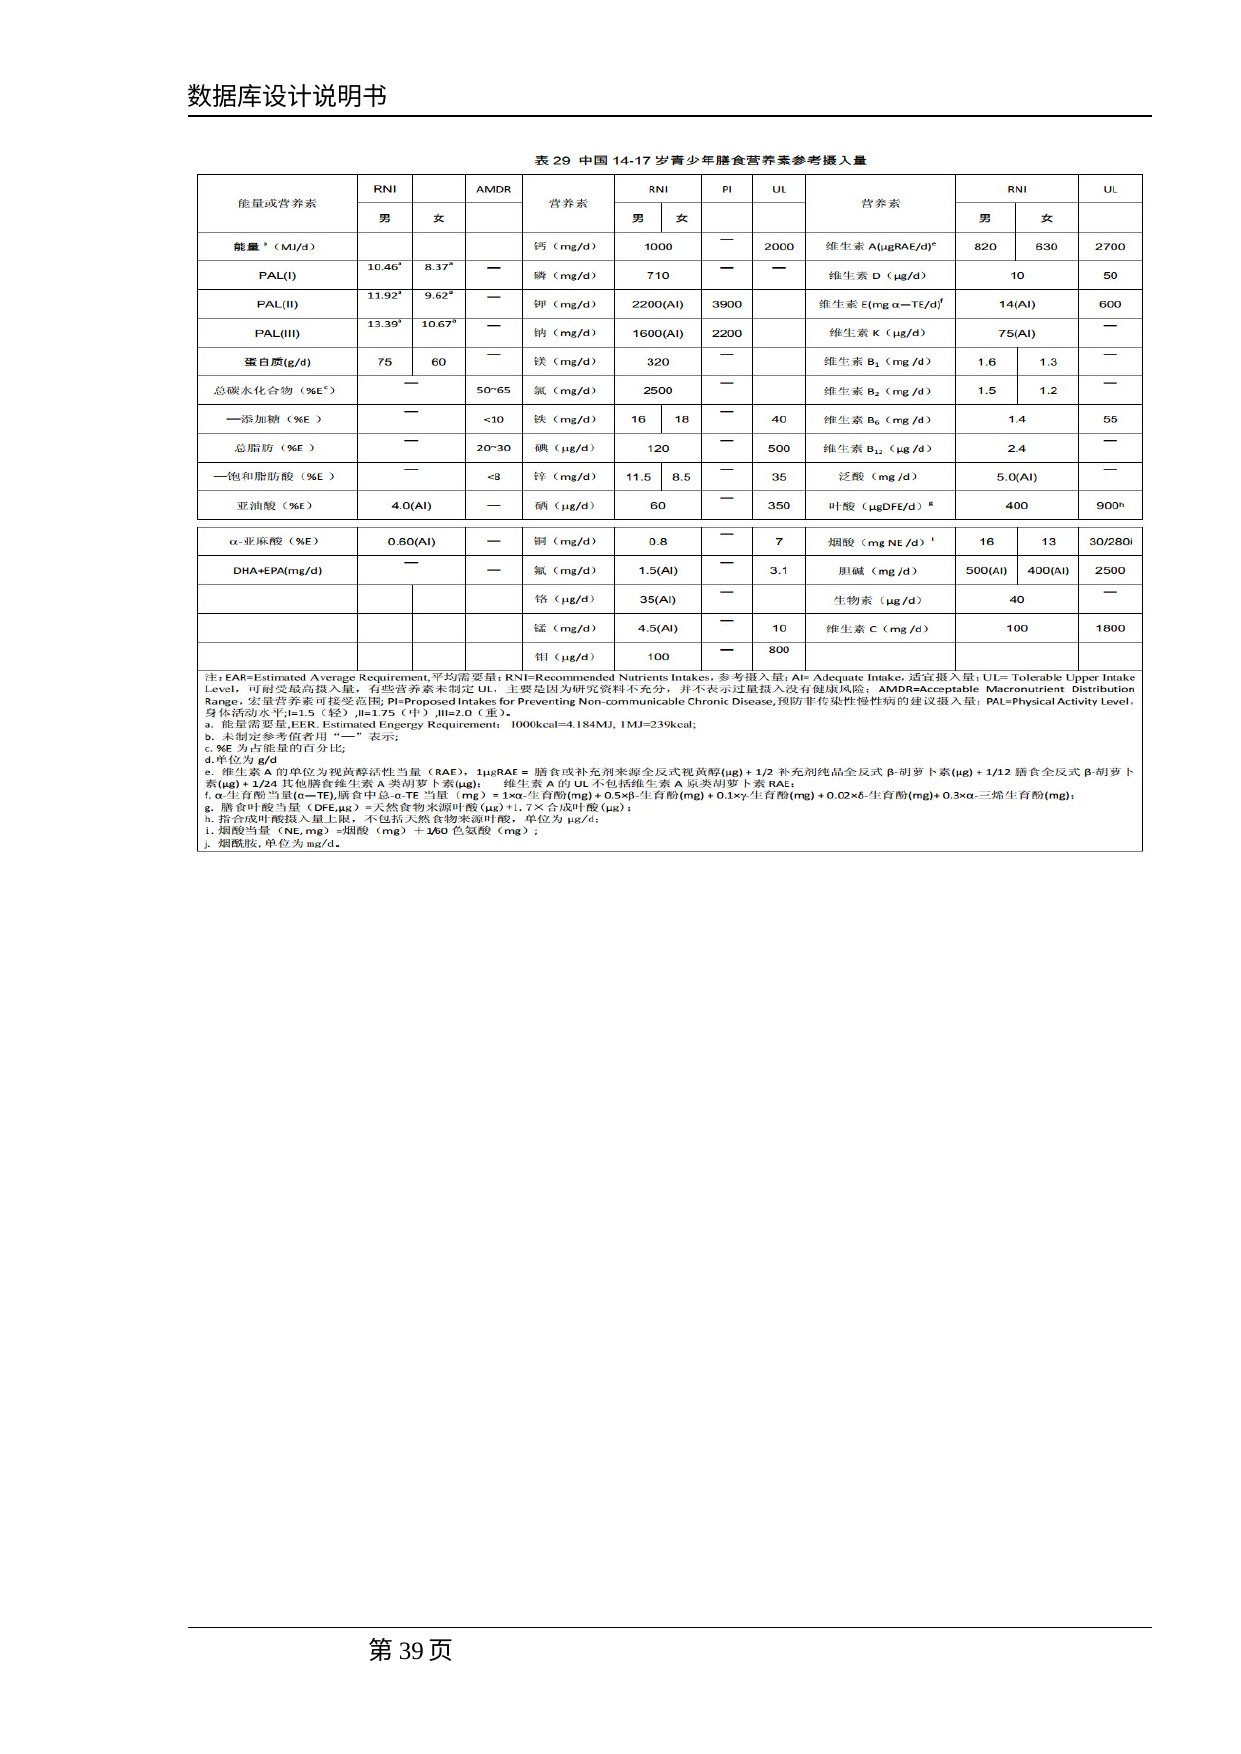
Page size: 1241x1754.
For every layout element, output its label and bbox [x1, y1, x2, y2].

picture [187, 142, 1152, 858]
